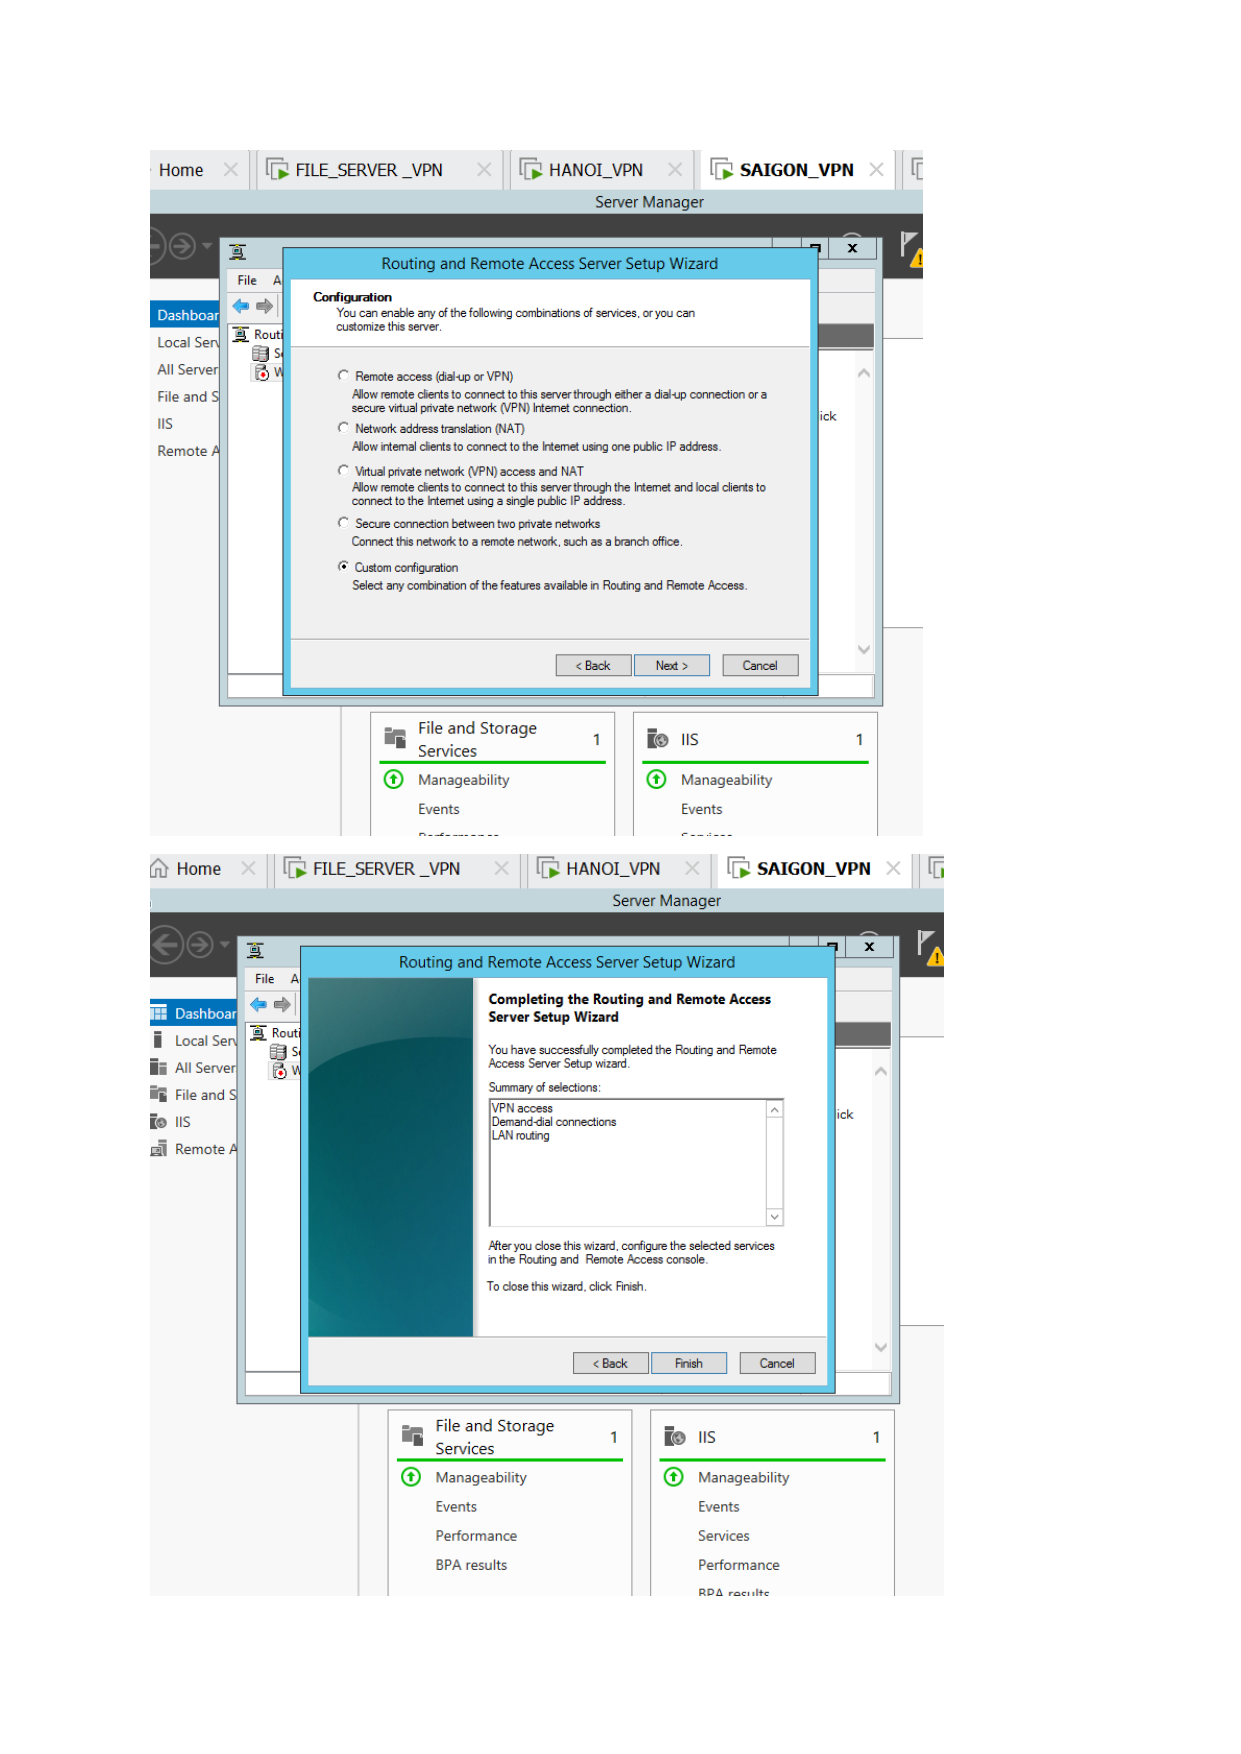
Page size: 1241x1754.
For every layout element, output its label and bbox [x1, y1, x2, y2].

picture [150, 854, 944, 1596]
picture [150, 150, 923, 836]
